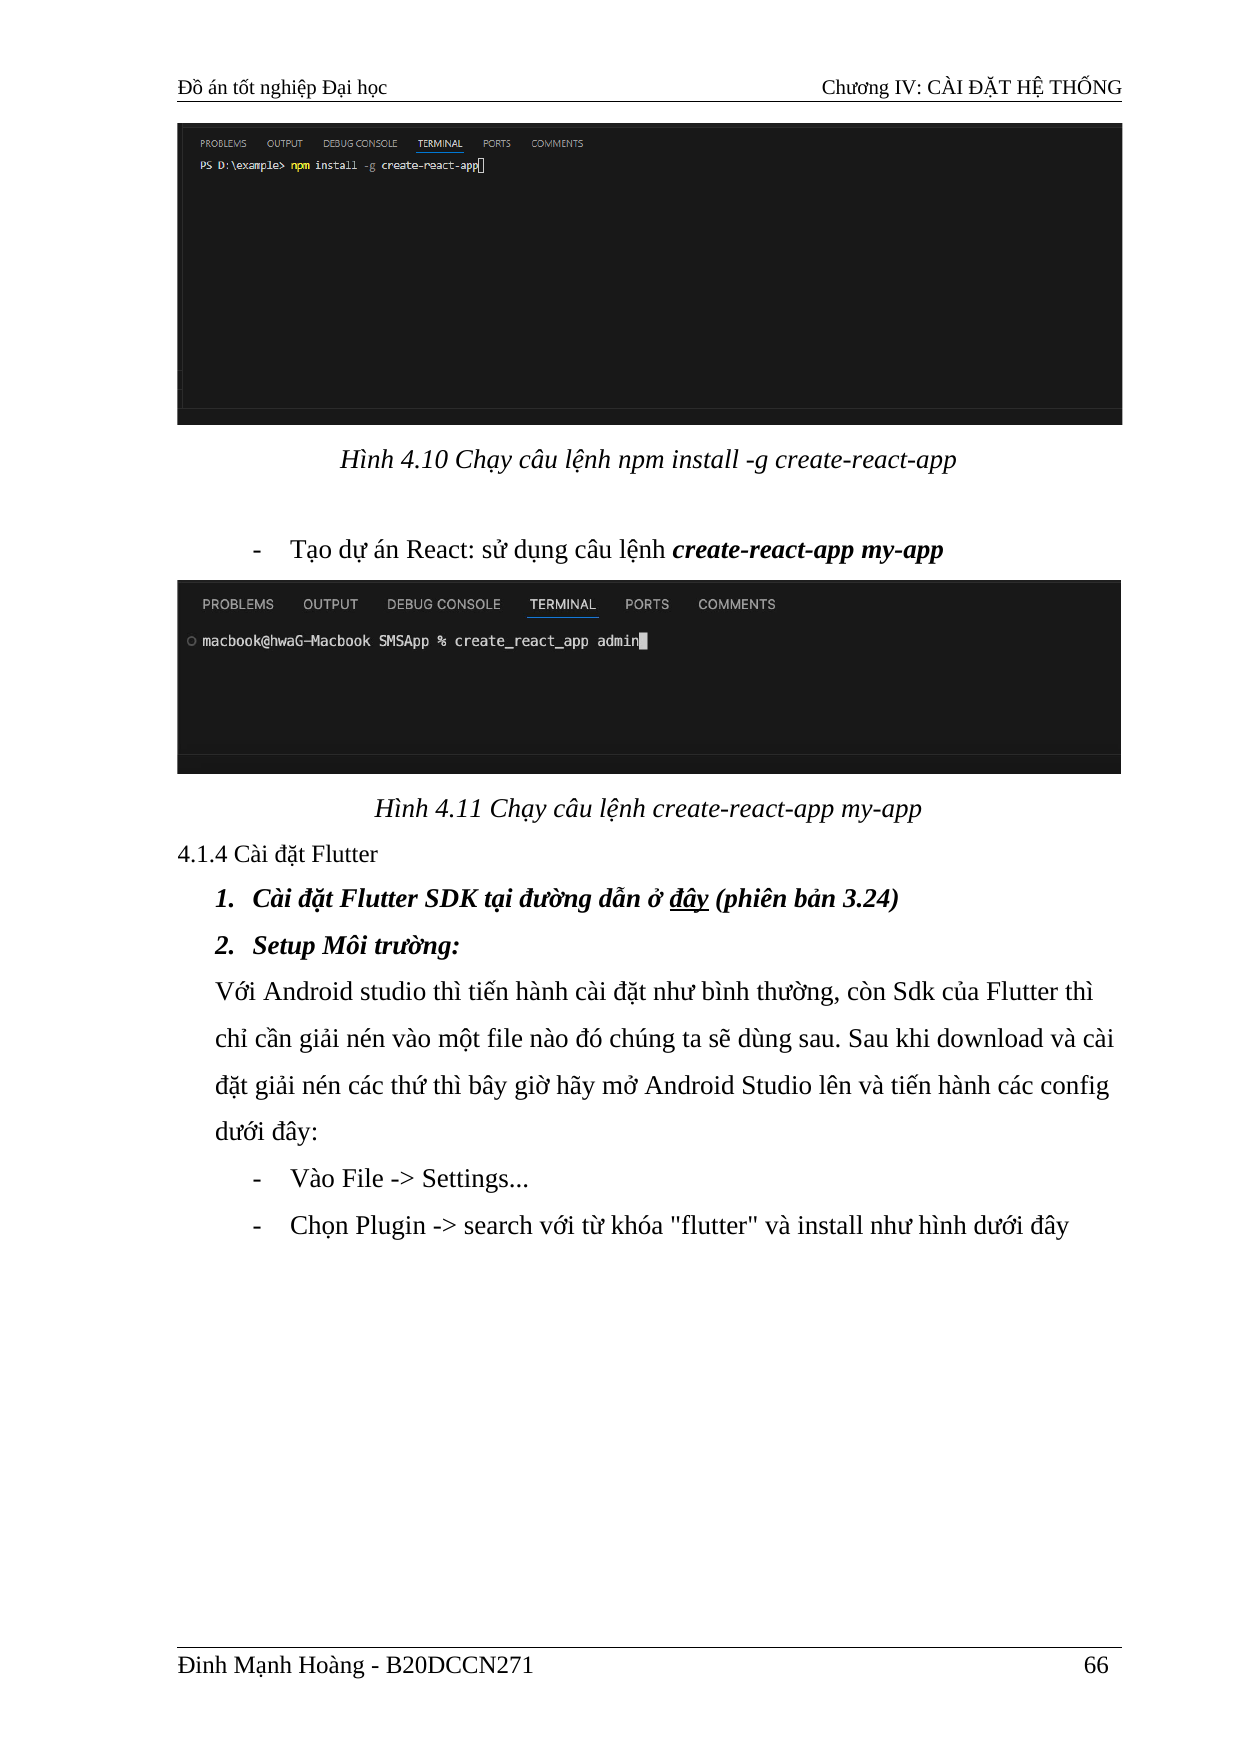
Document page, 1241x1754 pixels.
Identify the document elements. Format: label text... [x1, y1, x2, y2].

list Chọn Plugin -> search với từ khóa "flutter" và install như hình dưới đây [252, 1209, 1122, 1240]
text 4.1.4 Cài đặt Flutter [177, 839, 1122, 868]
picture [177, 580, 1121, 774]
subtitle Hình 4.11 Chạy câu lệnh create-react-app my-app [177, 792, 1122, 823]
list Tạo dự án React: sử dụng câu lệnh create-react-app my-app [252, 533, 1122, 564]
text Với Android studio thì tiến hành cài đặt như bình thường, còn Sdk của Flutter thì chỉ cần giải nén vào một file nào đó chúng ta sẽ dùng sau. Sau khi download và cài đặt giải nén các thứ thì bây giờ hãy mở Android Studio lên và tiến hành các config dưới đây: [215, 975, 1122, 1147]
picture [177, 123, 1123, 425]
list Cài đặt Flutter SDK tại đường dẫn ở đây (phiên bản 3.24) [215, 882, 1122, 913]
list Setup Môi trường: [215, 929, 1122, 960]
subtitle Hình 4.10 Chạy câu lệnh npm install -g create-react-app [177, 443, 1122, 475]
list Vào File -> Settings... [252, 1162, 1122, 1193]
